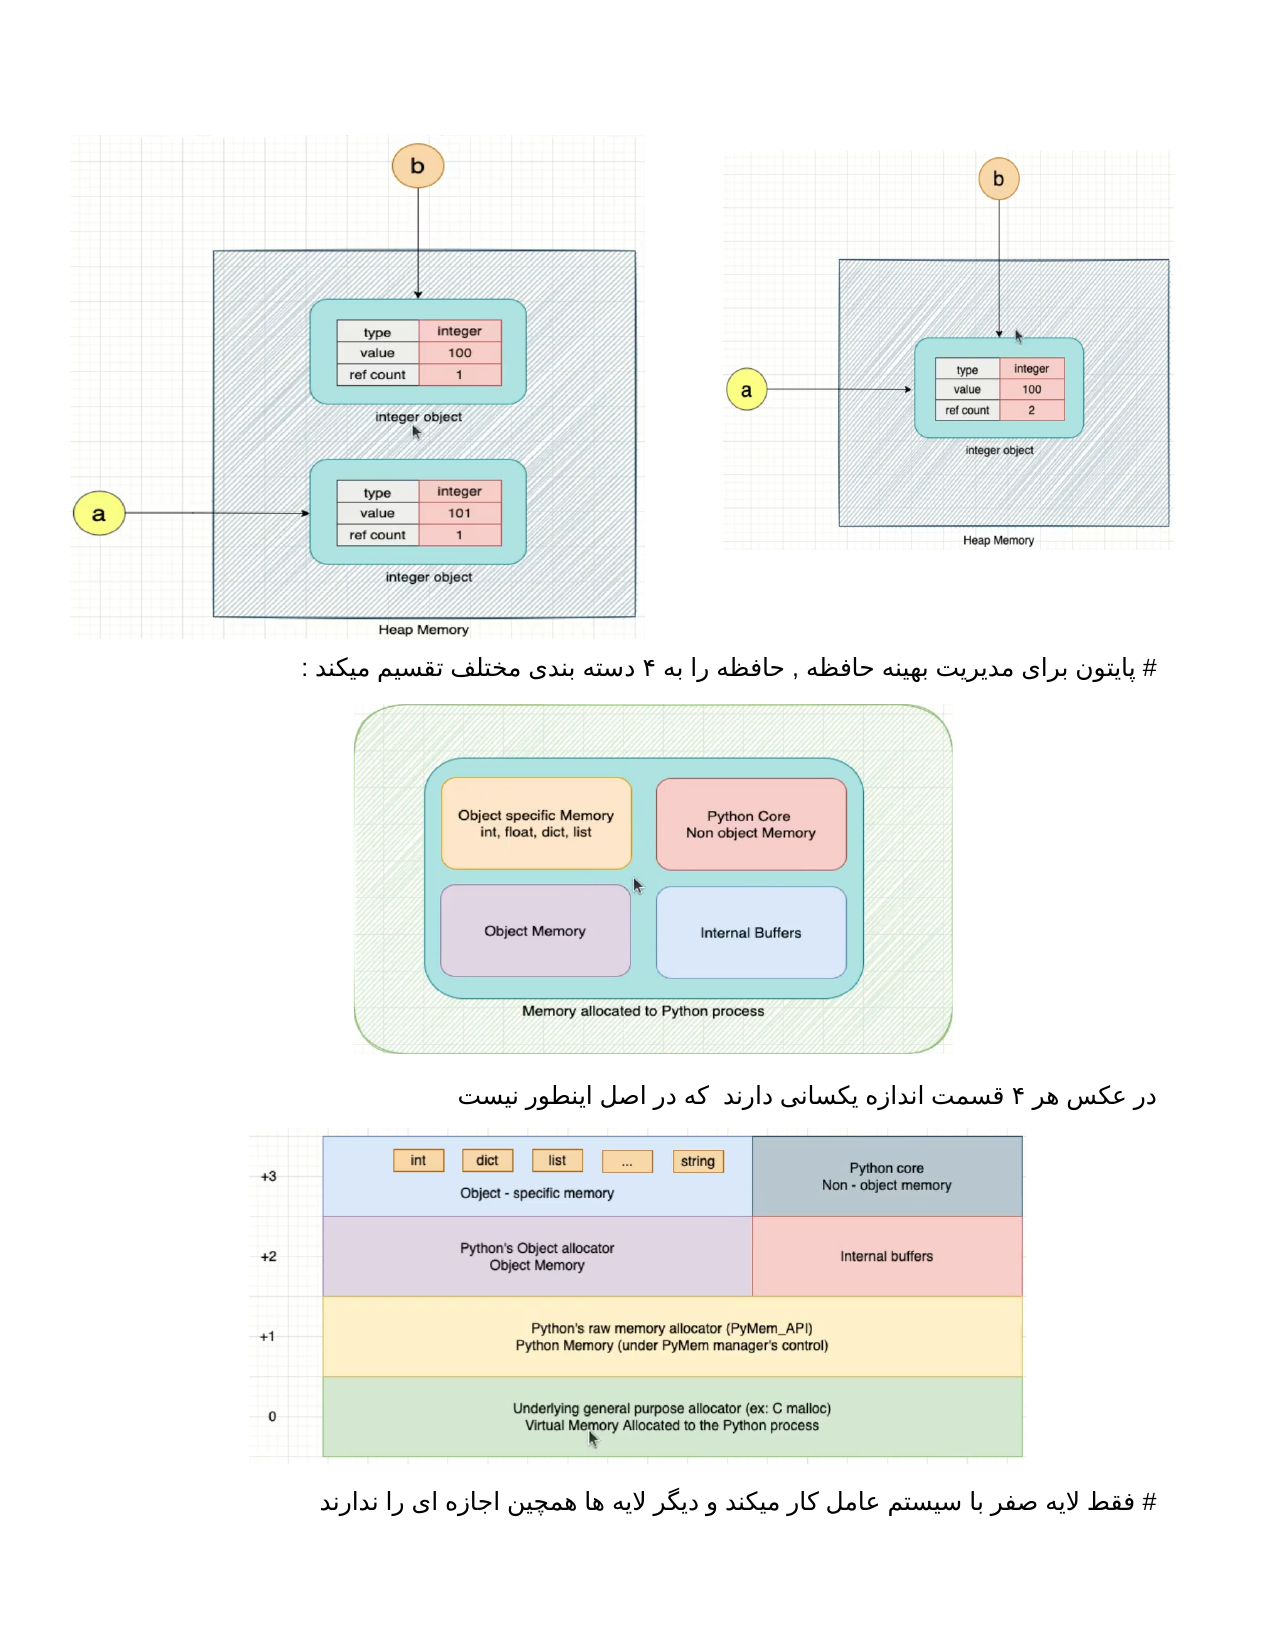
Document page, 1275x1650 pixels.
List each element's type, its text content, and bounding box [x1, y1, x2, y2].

text در عکس هر ۴ قسمت اندازه یکسانی دارند که در اصل اینطور نیست [118, 1081, 1157, 1110]
picture [249, 1128, 1027, 1464]
picture [722, 151, 1175, 550]
picture [70, 135, 645, 639]
picture [353, 704, 953, 1054]
